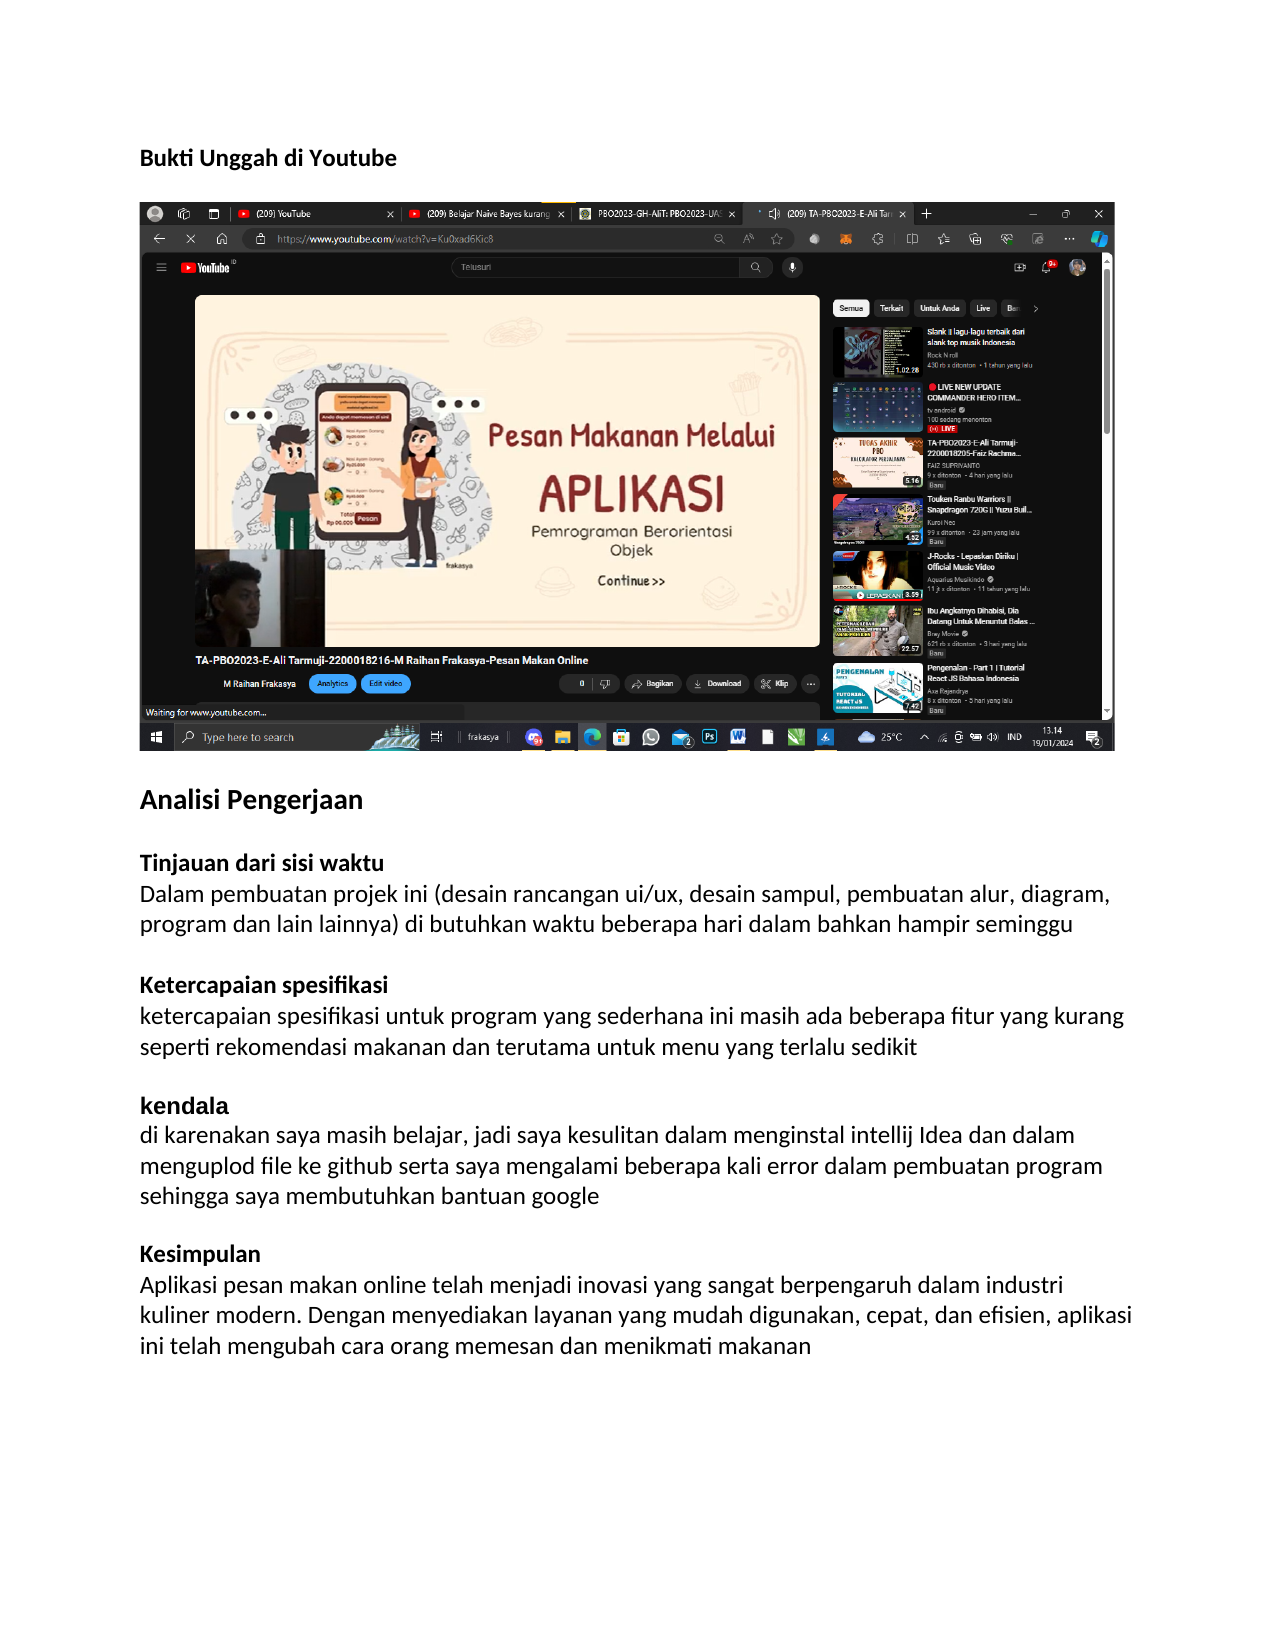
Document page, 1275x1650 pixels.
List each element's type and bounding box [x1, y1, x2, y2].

picture [139, 202, 1115, 751]
subtitle [139, 142, 1135, 1361]
